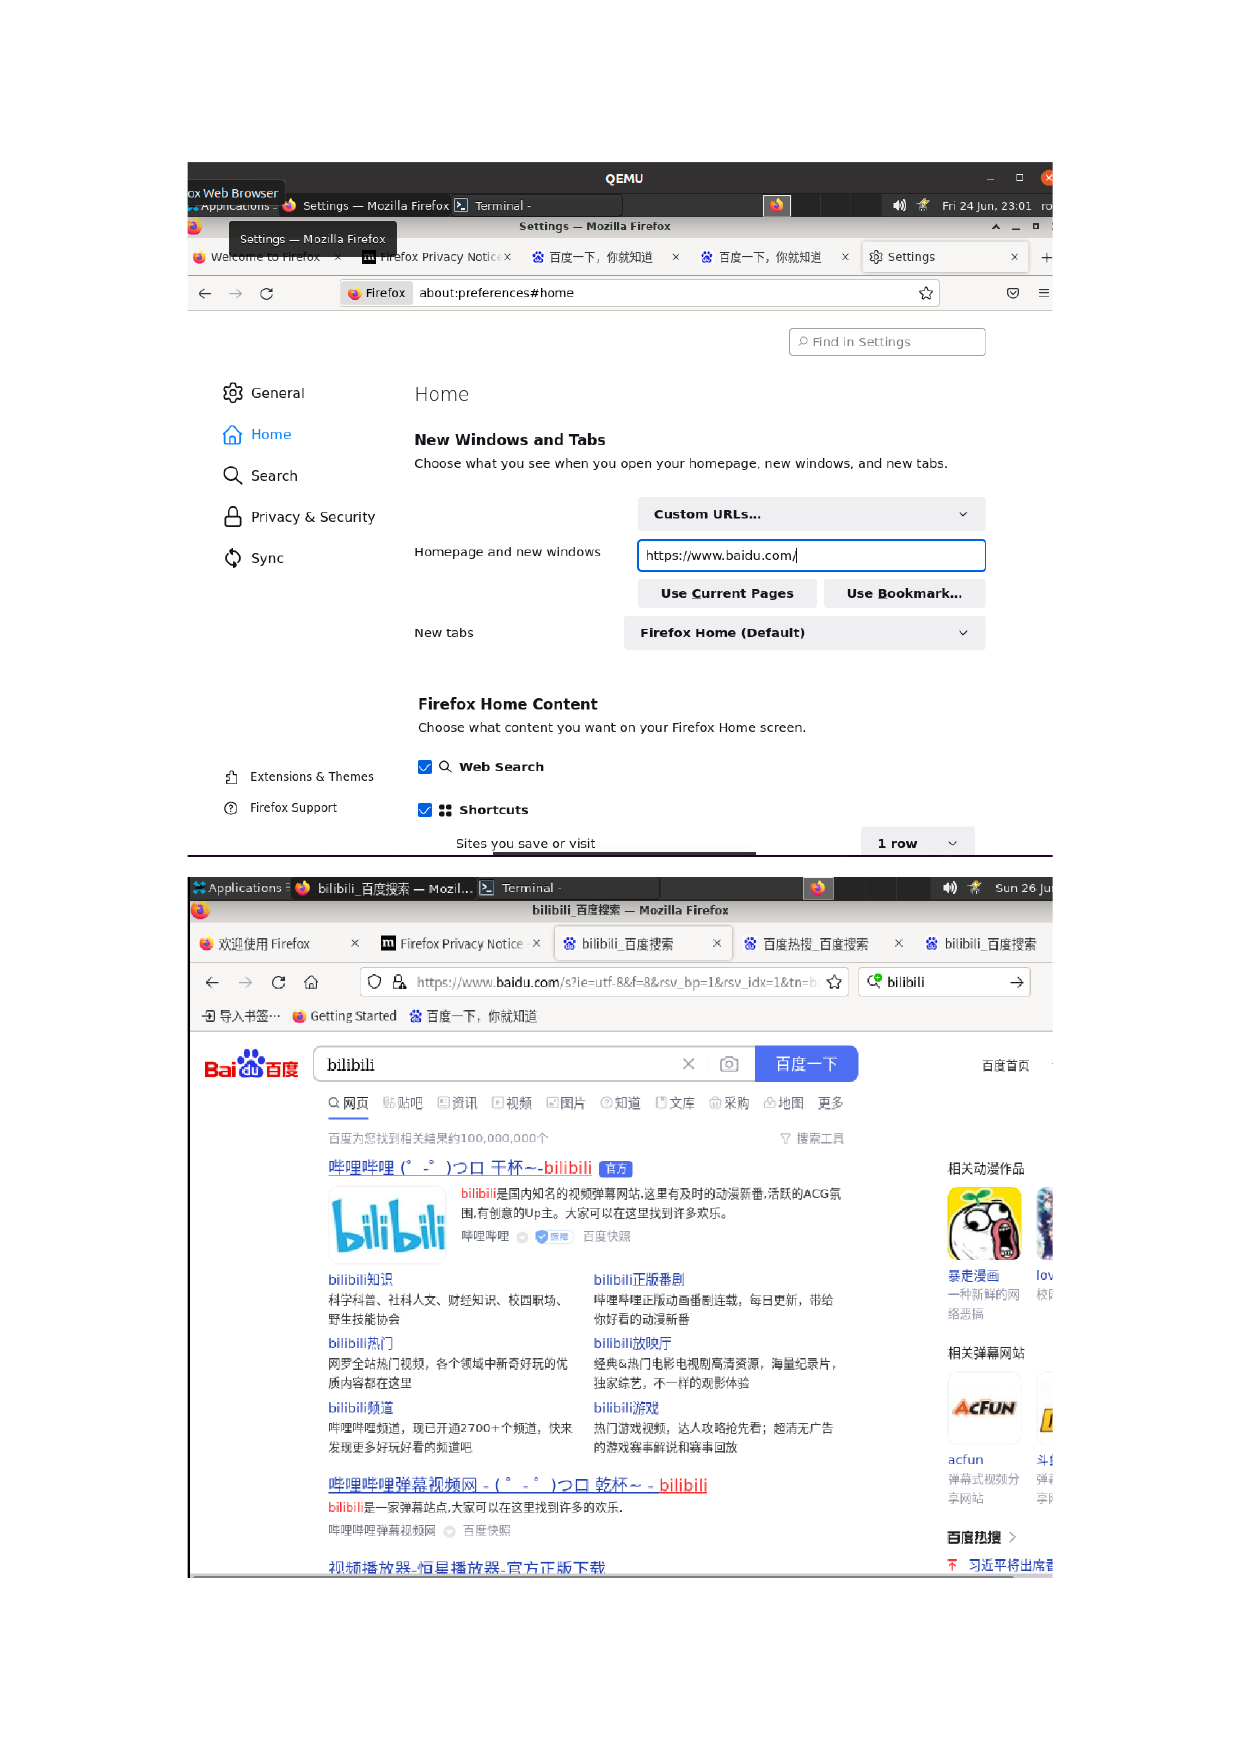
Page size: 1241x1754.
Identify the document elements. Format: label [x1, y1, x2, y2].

picture [187, 877, 1053, 1578]
picture [187, 162, 1053, 857]
